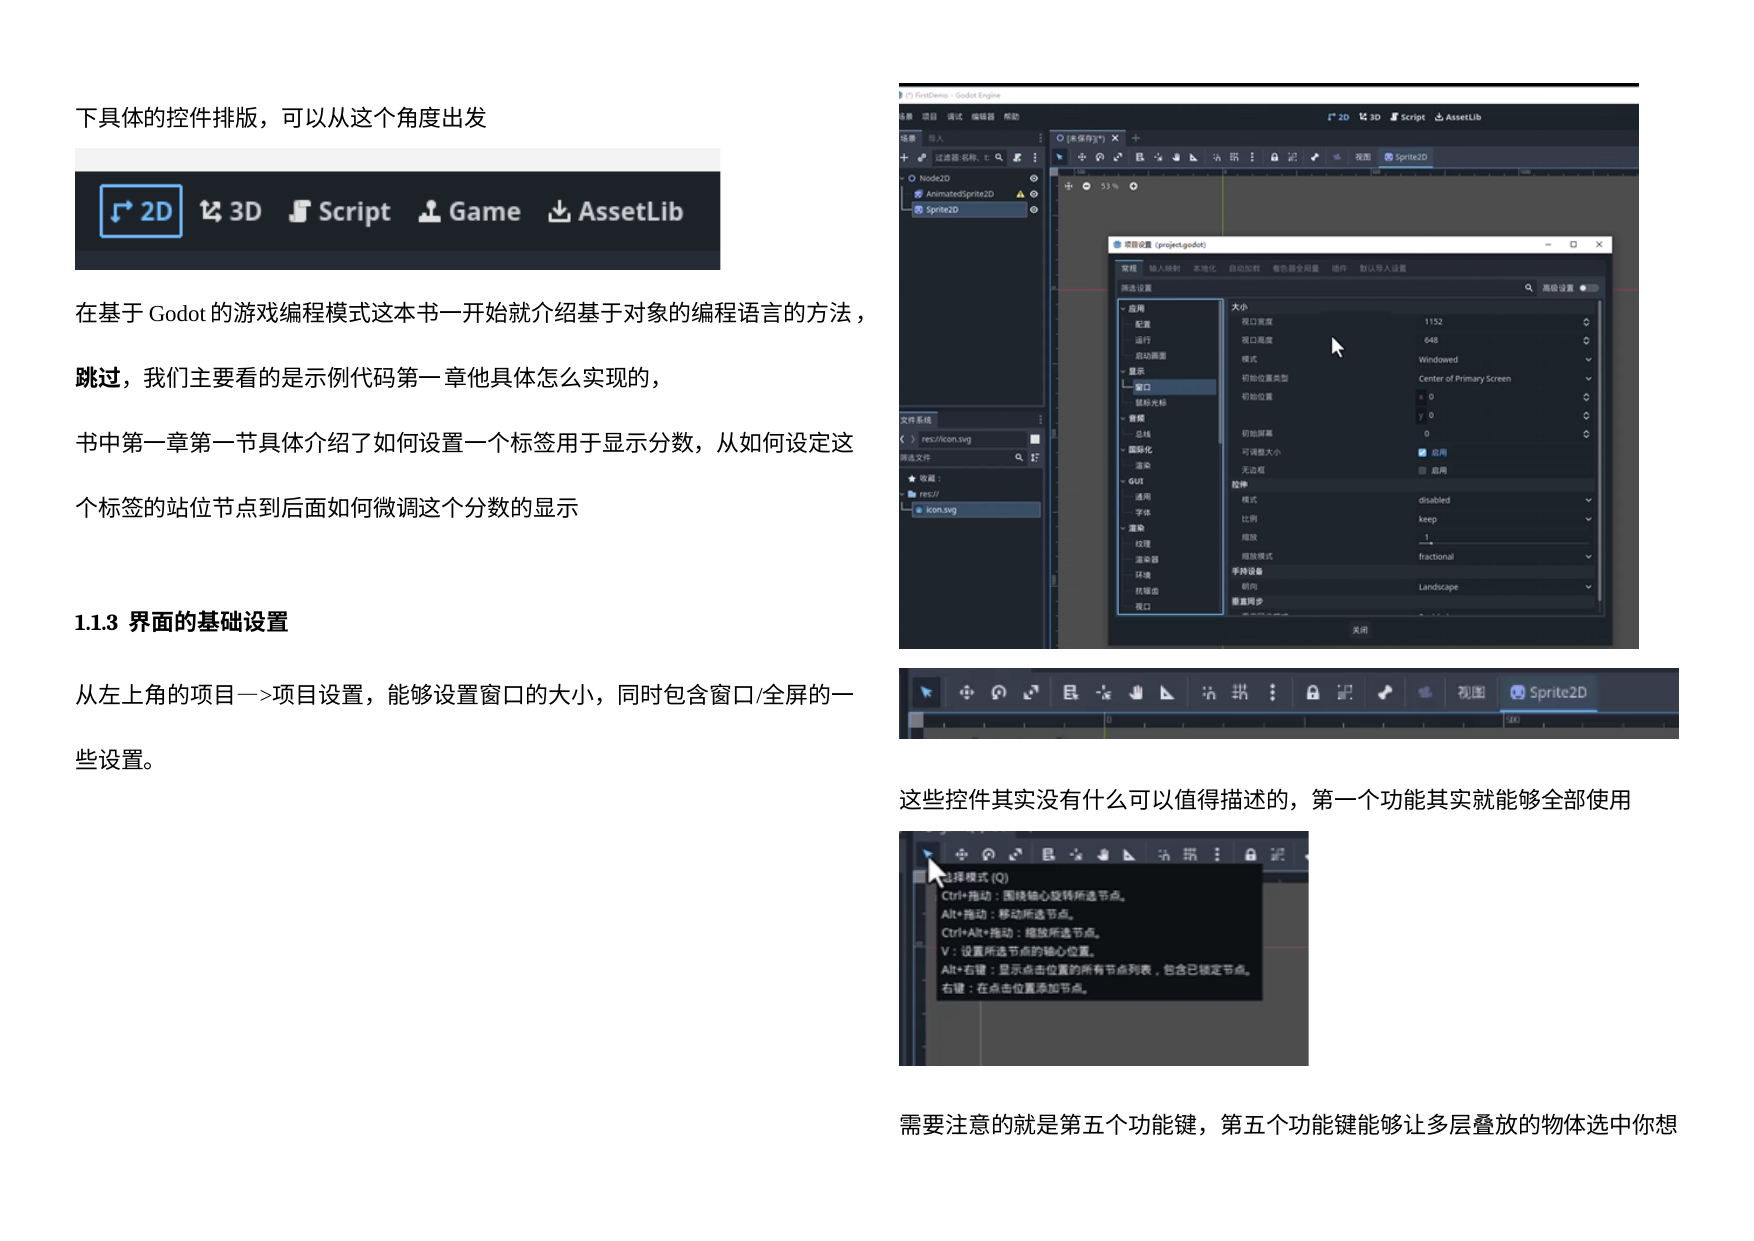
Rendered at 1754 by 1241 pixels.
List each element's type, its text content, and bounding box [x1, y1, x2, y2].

text 在基于Godot的游戏编程模式这本书一开始就介绍基于对象的编程语言的方法，跳过，我们主要看的是示例代码第一 章他具体怎么实现的， [75, 279, 855, 409]
picture [899, 668, 1679, 739]
picture [899, 831, 1309, 1066]
text 书中第一章第一节具体介绍了如何设置一个标签用于显示分数，从如何设定这个标签的站位节点到后面如何微调这个分数的显示 [75, 409, 855, 539]
text 这些控件其实没有什么可以值得描述的，第一个功能其实就能够全部使用 [899, 766, 1679, 831]
text 界面的正中心上位置可以切换脚本以及场景，如果有的时候你想切换场景看一下具体的控件排版，可以从这个角度出发 [75, 84, 855, 149]
picture [899, 83, 1639, 649]
picture [75, 148, 721, 270]
text 从左上角的项目—>项目设置，能够设置窗口的大小，同时包含窗口/全屏的一些设置。 [75, 661, 855, 791]
subtitle 界面的基础设置 [75, 588, 855, 653]
text 需要注意的就是第五个功能键，第五个功能键能够让多层叠放的物体选中你想要变化的图片（点击一下，然后选择即可） [899, 1091, 1679, 1156]
